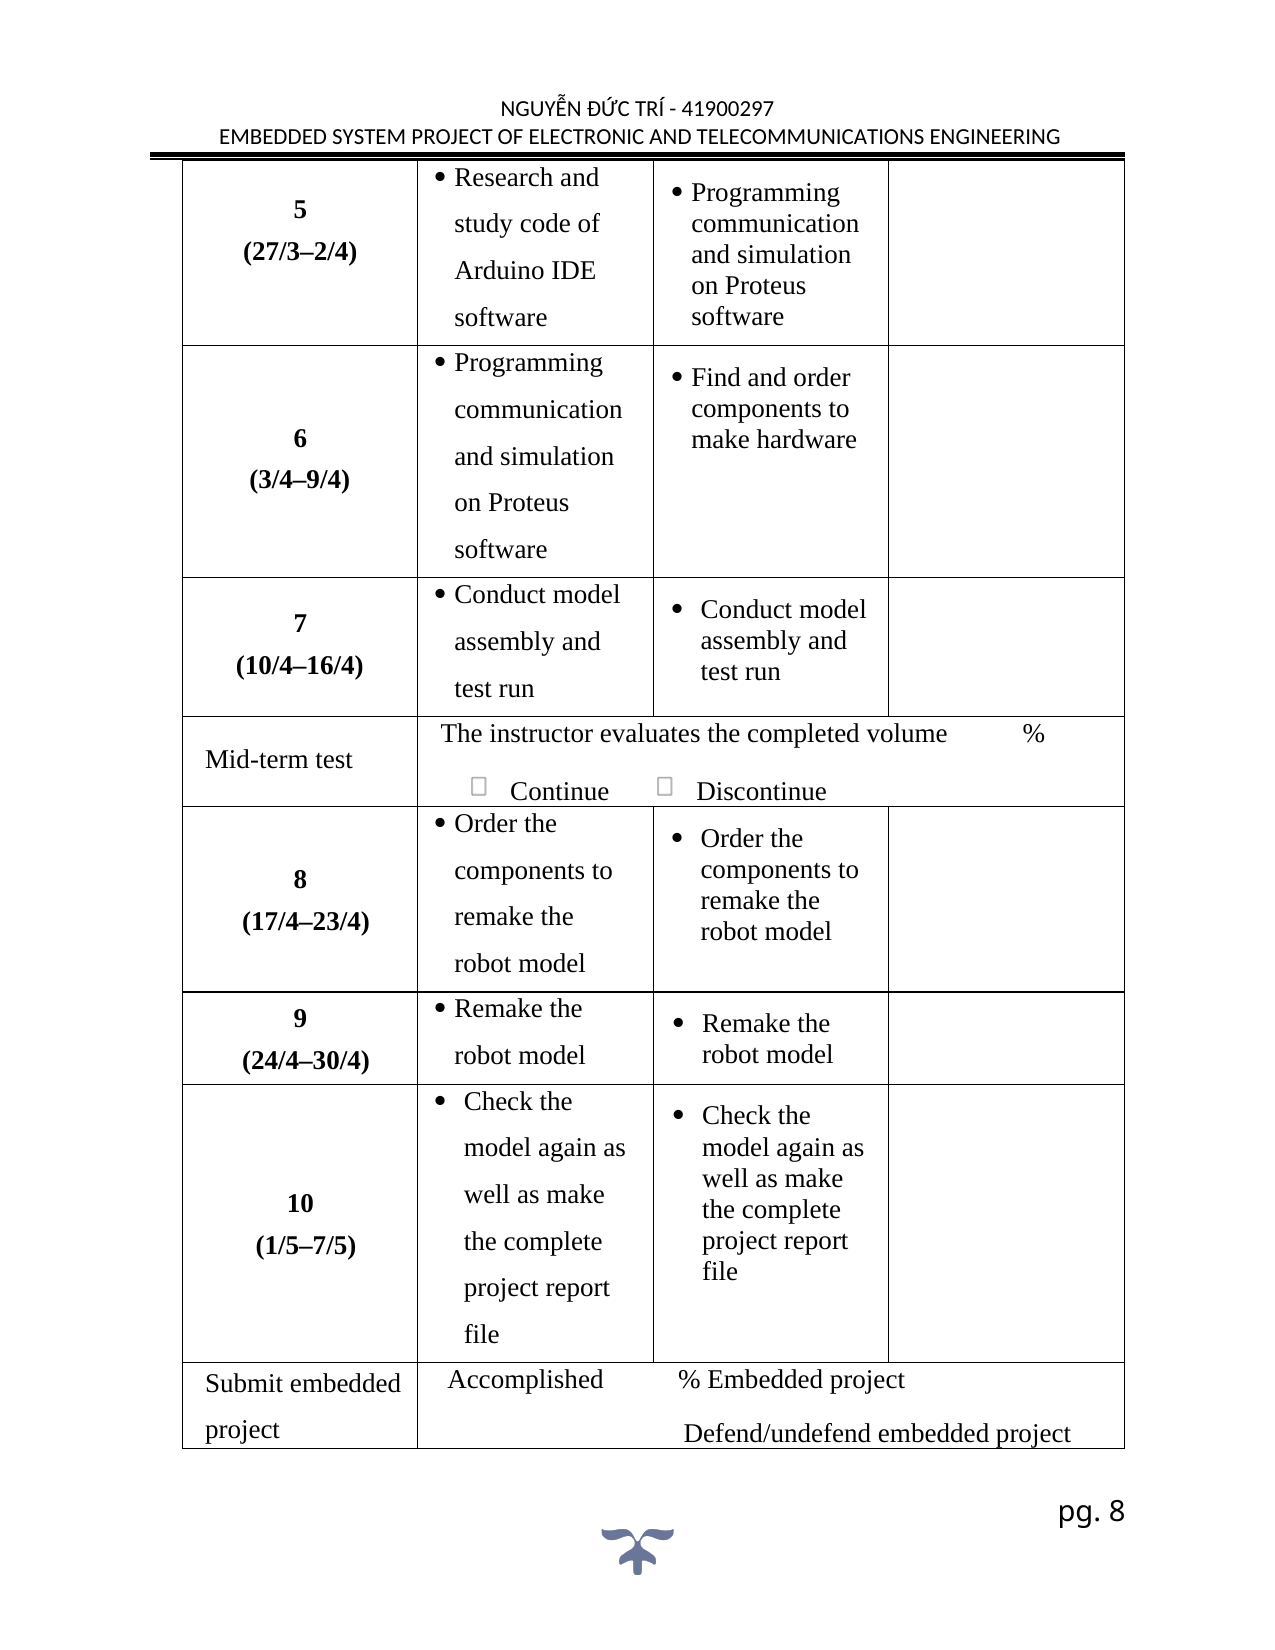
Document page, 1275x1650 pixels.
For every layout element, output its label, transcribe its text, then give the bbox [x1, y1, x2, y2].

table_cell Conduct model assembly and test run [418, 578, 653, 716]
table_cell Accomplished % Embedded project Defend/undefend embedded project [418, 1363, 1124, 1448]
table_cell The instructor evaluates the completed volume % Continue Discontinue [418, 717, 1124, 806]
table_cell Submit embedded project [183, 1363, 417, 1448]
table_cell 7 (10/4–16/4) [183, 578, 417, 716]
table_cell Order the components to remake the robot model [418, 807, 653, 991]
table_cell Research and study code of Arduino IDE software [418, 161, 653, 345]
picture [468, 770, 510, 801]
table_cell [889, 807, 1124, 991]
table_cell [889, 1085, 1124, 1362]
table_cell Order the components to remake the robot model [654, 807, 888, 991]
table_cell Programming communication and simulation on Proteus software [418, 346, 653, 577]
table_cell 6 (3/4–9/4) [183, 346, 417, 577]
table_cell Check the model again as well as make the complete project report file [418, 1085, 653, 1362]
table_cell Conduct model assembly and test run [654, 578, 888, 716]
table_cell 10 (1/5–7/5) [183, 1085, 417, 1362]
table_cell [889, 346, 1124, 577]
table_cell 9 (24/4–30/4) [183, 993, 417, 1083]
table_cell Mid-term test [183, 717, 417, 806]
table_cell [889, 161, 1124, 345]
picture [654, 770, 697, 801]
table_cell Remake the robot model [418, 993, 653, 1083]
table_cell [889, 578, 1124, 716]
table_cell Check the model again as well as make the complete project report file [654, 1085, 888, 1362]
table_cell Remake the robot model [654, 993, 888, 1083]
table_cell [889, 993, 1124, 1083]
table_cell Find and order components to make hardware [654, 346, 888, 577]
table_cell Programming communication and simulation on Proteus software [654, 161, 888, 345]
table_cell 5 (27/3–2/4) [183, 161, 417, 345]
table_cell 8 (17/4–23/4) [183, 807, 417, 991]
